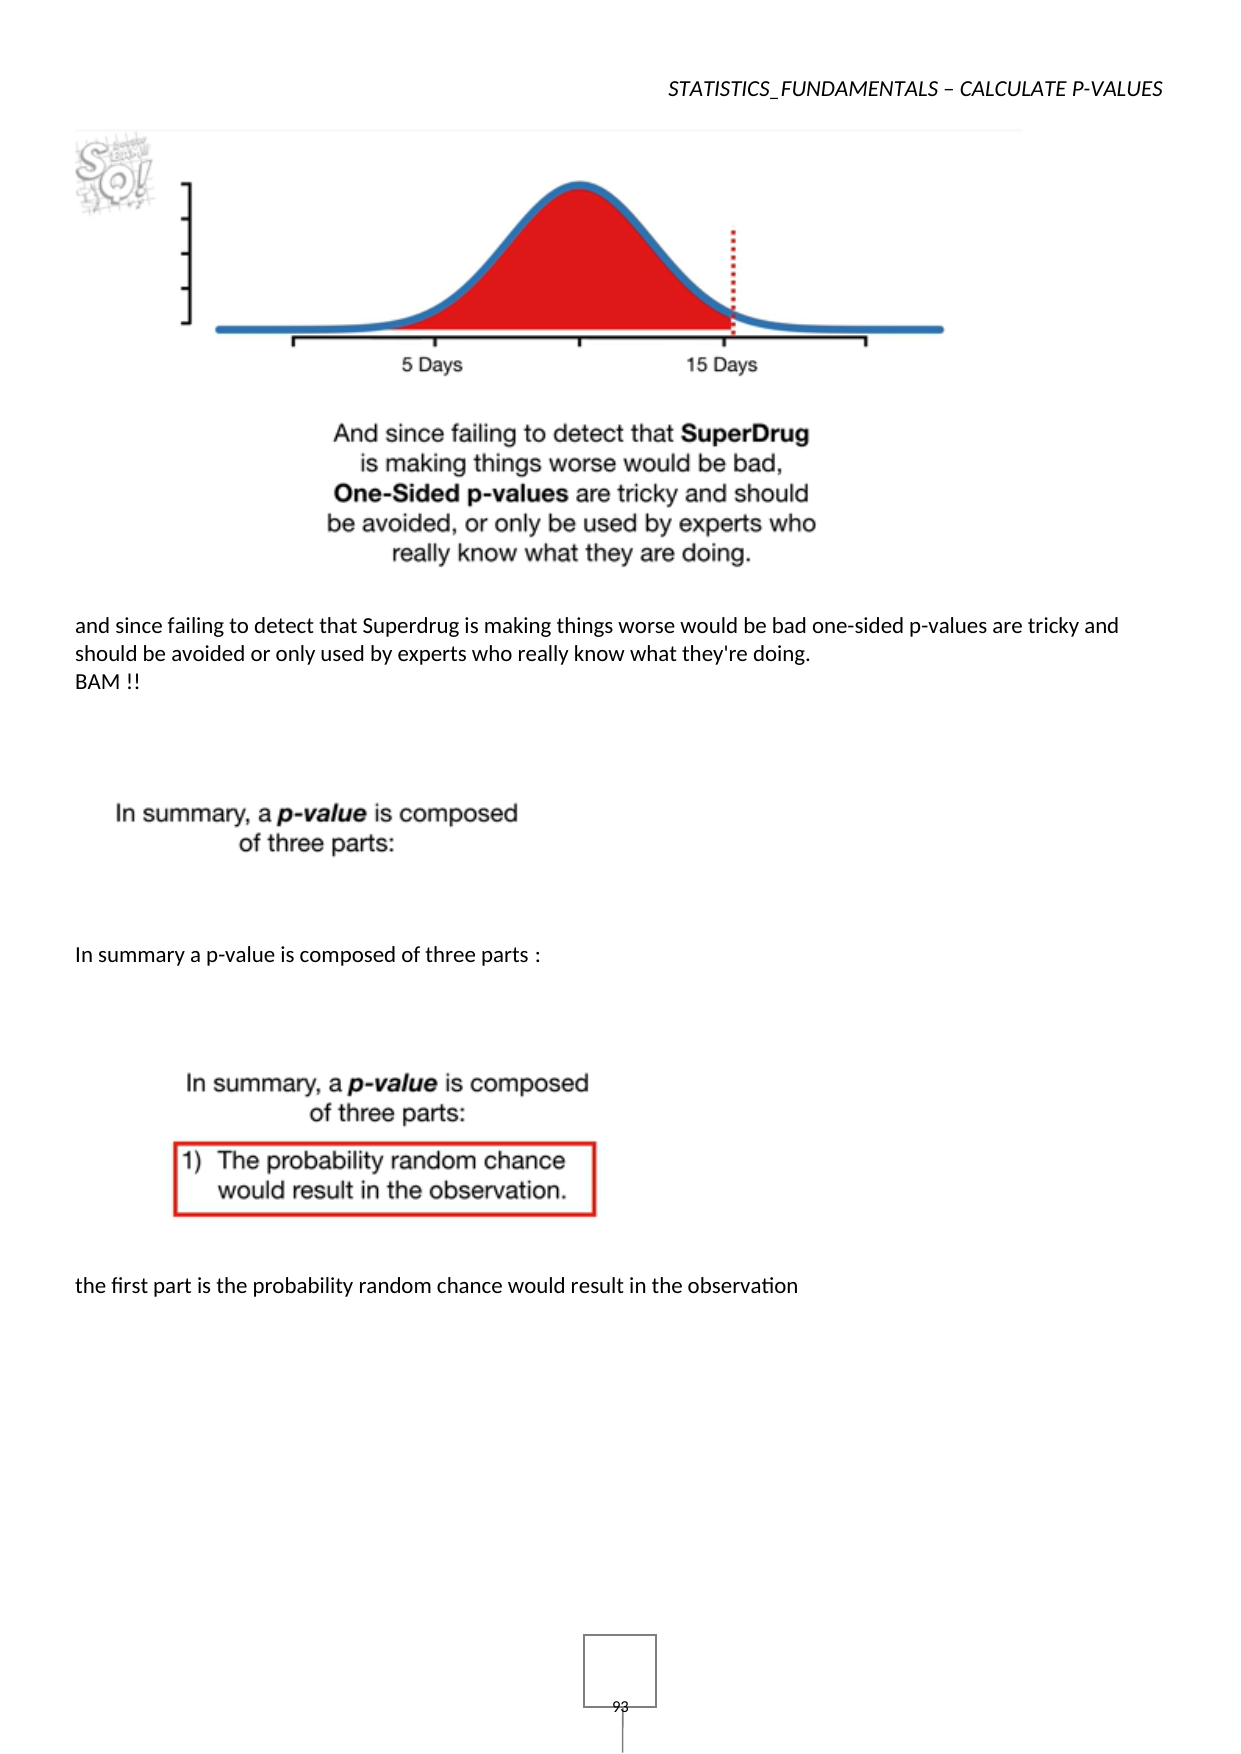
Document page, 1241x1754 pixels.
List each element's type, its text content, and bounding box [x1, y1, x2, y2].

picture [75, 129, 1022, 611]
picture [75, 723, 697, 941]
text the first part is the probability random chance would result in the observation [75, 1271, 1165, 1299]
picture [75, 996, 715, 1272]
text BAM !! [75, 667, 1165, 695]
text and since failing to detect that Superdrug is making things worse would be bad one-sided p-values are tricky and should be avoided or only used by experts who really know what they're doing. [75, 611, 1165, 667]
text In summary a p-value is composed of three parts : [75, 940, 1165, 968]
